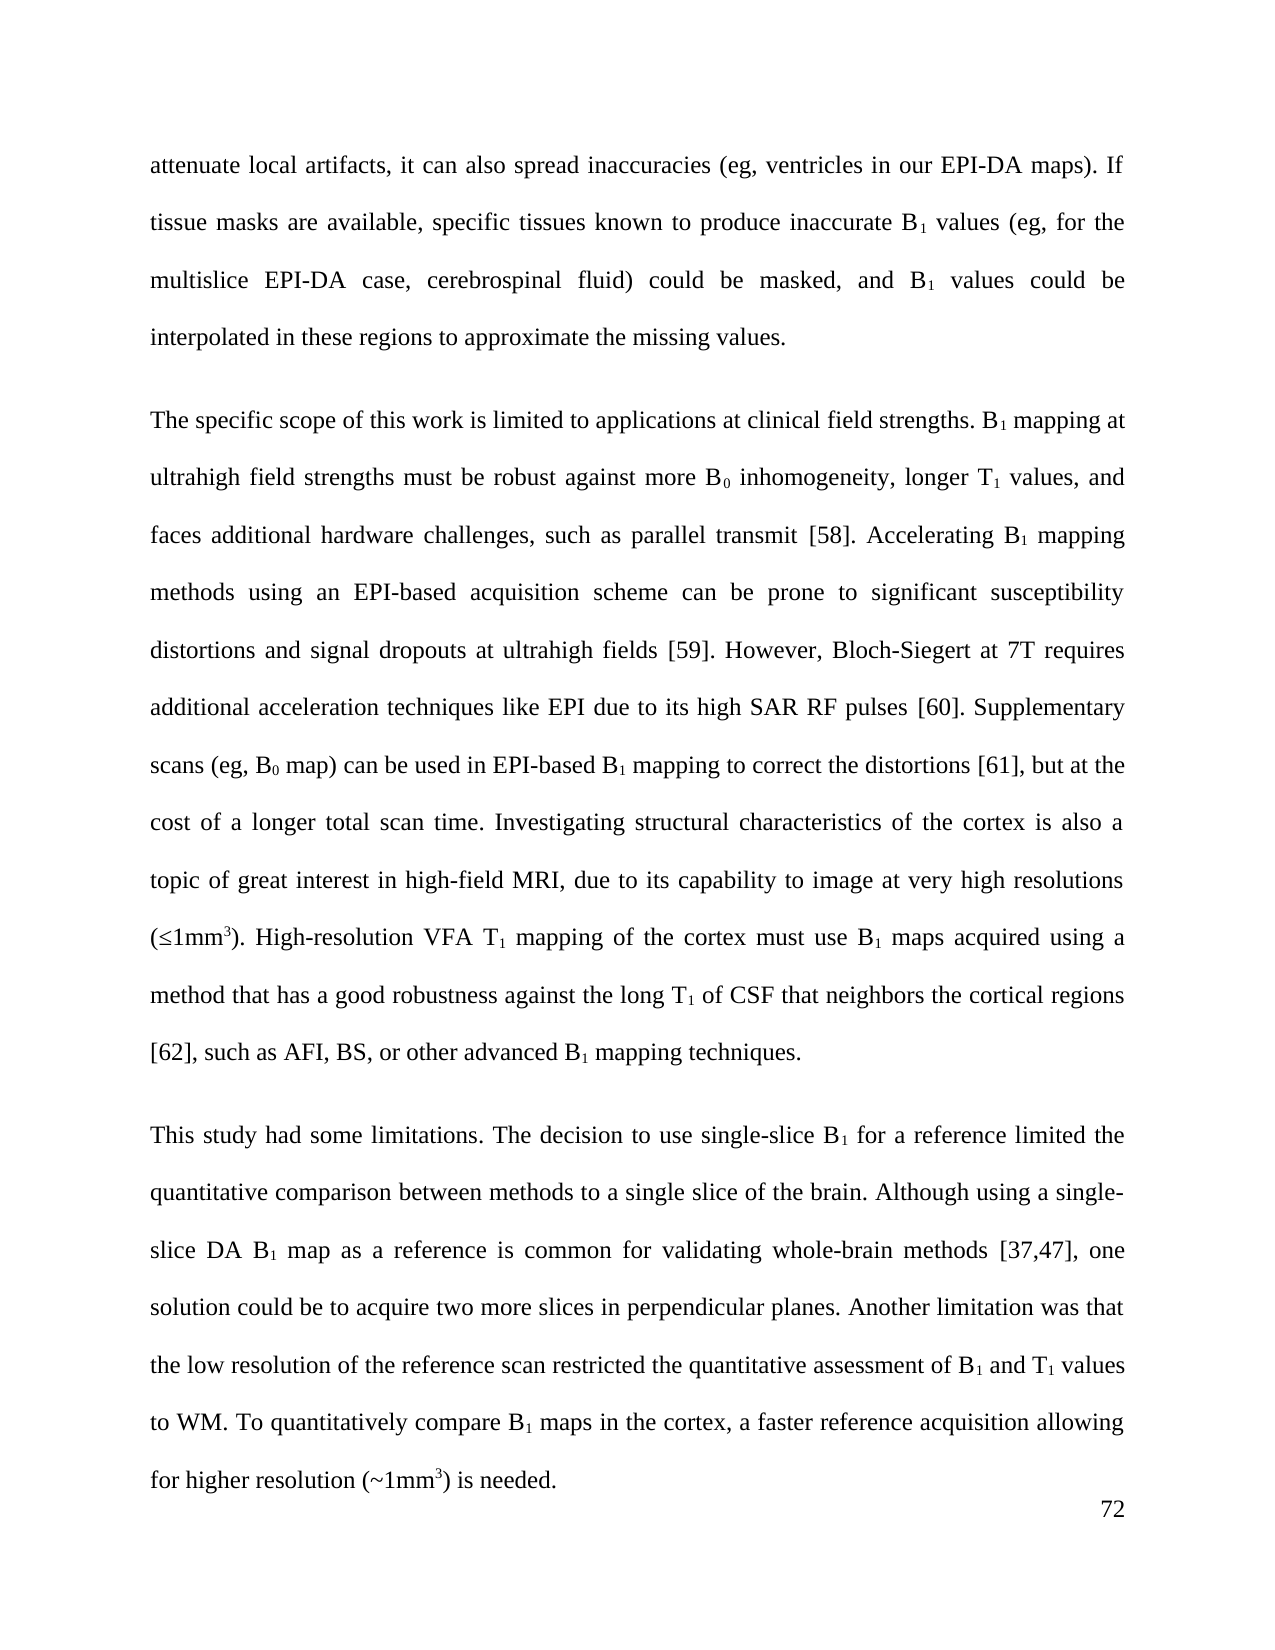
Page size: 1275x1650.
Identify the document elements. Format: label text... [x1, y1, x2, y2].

text This study had some limitations. The decision to use single-slice B1 for a reference limited the quantitative comparison between methods to a single slice of the brain. Although using a single-slice DA B1 map as a reference is common for validating whole-brain methods [37,47], one solution could be to acquire two more slices in perpendicular planes. Another limitation was that the low resolution of the reference scan restricted the quantitative assessment of B1 and T1 values to WM. To quantitatively compare B1 maps in the cortex, a faster reference acquisition allowing for higher resolution (~1mm3) is needed. [150, 1120, 1125, 1494]
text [150, 150, 1125, 351]
text The specific scope of this work is limited to applications at clinical field strengths. B1 mapping at ultrahigh field strengths must be robust against more B0 inhomogeneity, longer T1 values, and faces additional hardware challenges, such as parallel transmit [58]. Accelerating B1 mapping methods using an EPI-based acquisition scheme can be prone to significant susceptibility distortions and signal dropouts at ultrahigh fields [59]. However, Bloch-Siegert at 7T requires additional acceleration techniques like EPI due to its high SAR RF pulses [60]. Supplementary scans (eg, B0 map) can be used in EPI-based B1 mapping to correct the distortions [61], but at the cost of a longer total scan time. Investigating structural characteristics of the cortex is also a topic of great interest in high-field MRI, due to its capability to image at very high resolutions (≤1mm3). High-resolution VFA T1 mapping of the cortex must use B1 maps acquired using a method that has a good robustness against the long T1 of CSF that neighbors the cortical regions [62], such as AFI, BS, or other advanced B1 mapping techniques. [150, 405, 1125, 1066]
